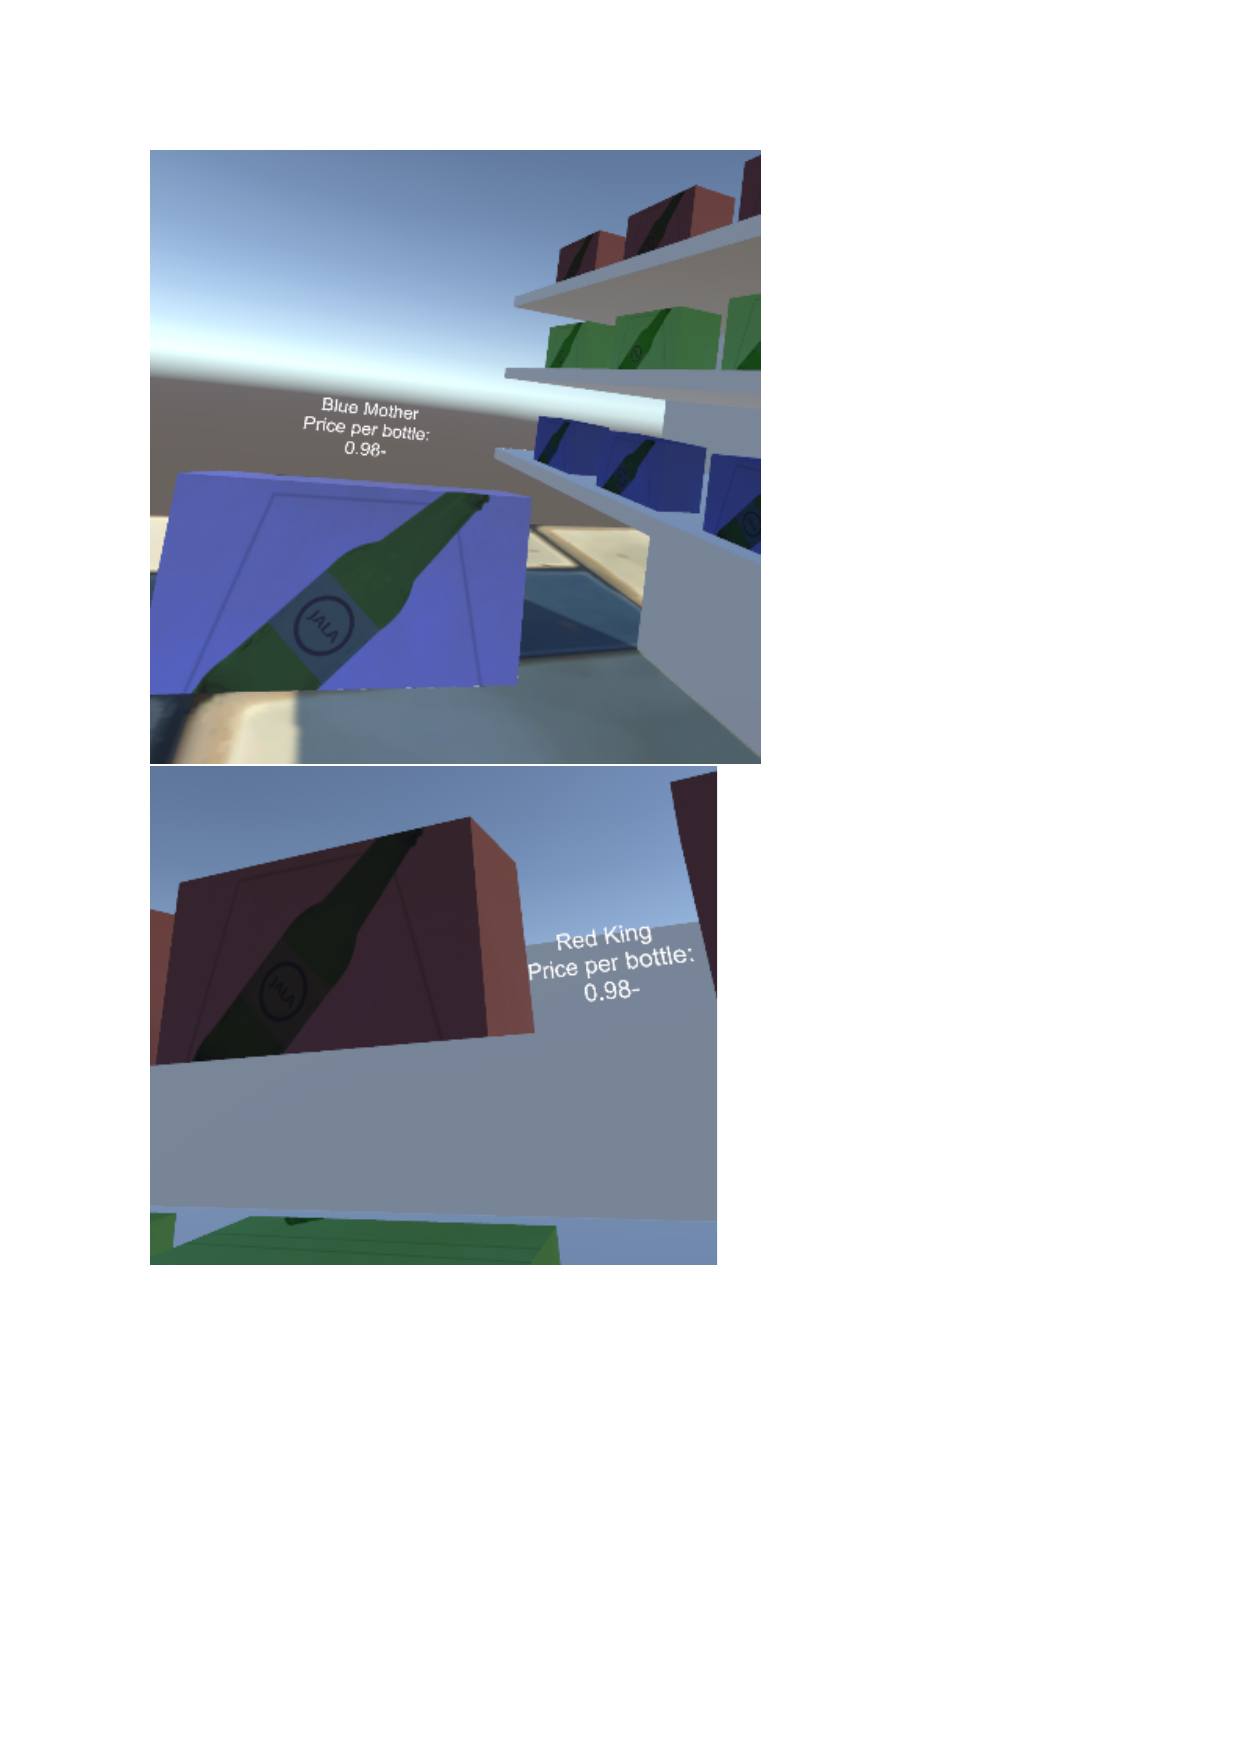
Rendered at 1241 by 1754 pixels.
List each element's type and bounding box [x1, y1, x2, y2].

picture [150, 766, 718, 1265]
picture [150, 150, 761, 764]
